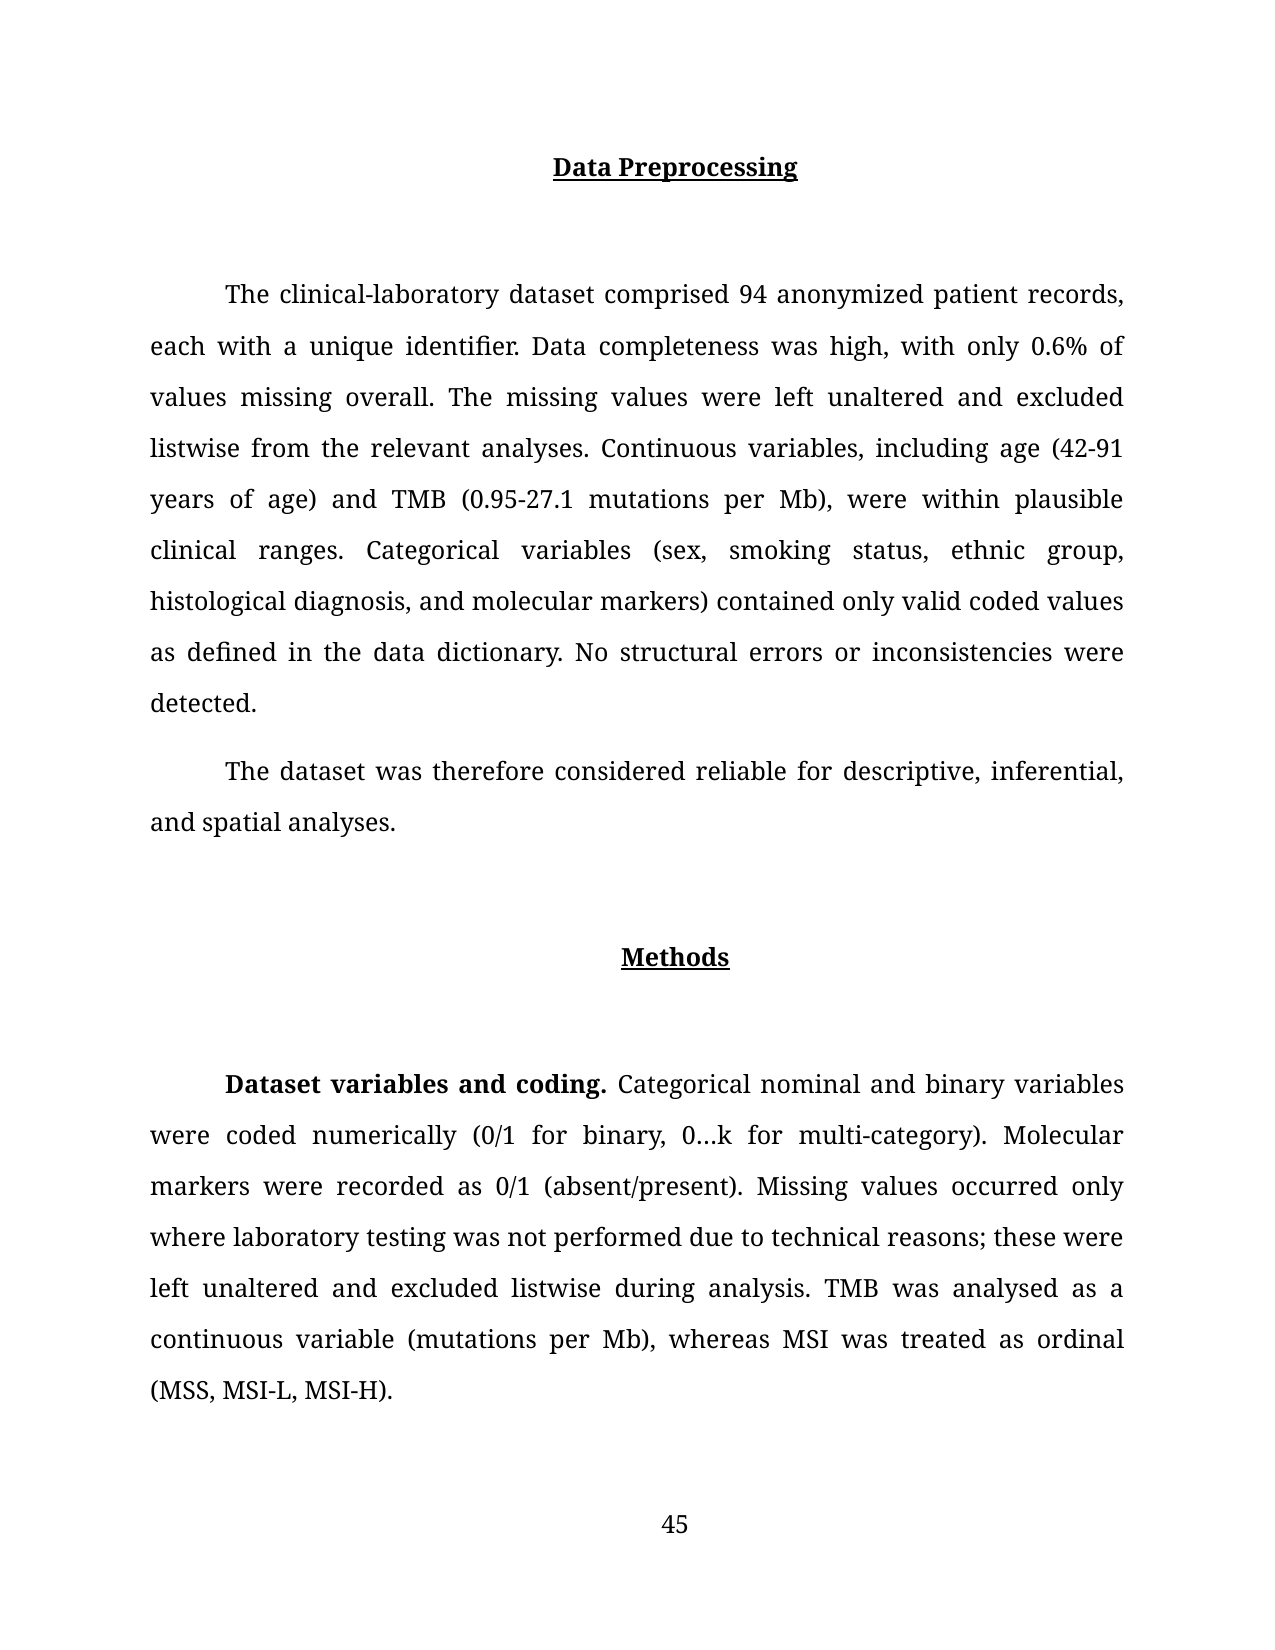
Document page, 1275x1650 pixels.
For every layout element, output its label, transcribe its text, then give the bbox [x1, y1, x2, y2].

subtitle Methods [150, 939, 1125, 974]
text The clinical-laboratory dataset comprised 94 anonymized patient records, each with a unique identifier. Data completeness was high, with only 0.6% of values missing overall. The missing values were left unaltered and excluded listwise from the relevant analyses. Continuous variables, including age (42-91 years of age) and TMB (0.95-27.1 mutations per Mb), were within plausible clinical ranges. Categorical variables (sex, smoking status, ethnic group, histological diagnosis, and molecular markers) contained only valid coded values as defined in the data dictionary. No structural errors or inconsistencies were detected. [150, 277, 1125, 719]
text Dataset variables and coding. Categorical nominal and binary variables were coded numerically (0/1 for binary, 0…k for multi-category). Molecular markers were recorded as 0/1 (absent/present). Missing values occurred only where laboratory testing was not performed due to technical reasons; these were left unaltered and excluded listwise during analysis. TMB was analysed as a continuous variable (mutations per Mb), whereas MSI was treated as ordinal (MSS, MSI-L, MSI-H). [150, 1067, 1125, 1407]
subtitle Data Preprocessing [150, 150, 1125, 184]
text The dataset was therefore considered reliable for descriptive, inferential, and spatial analyses. [150, 753, 1125, 838]
